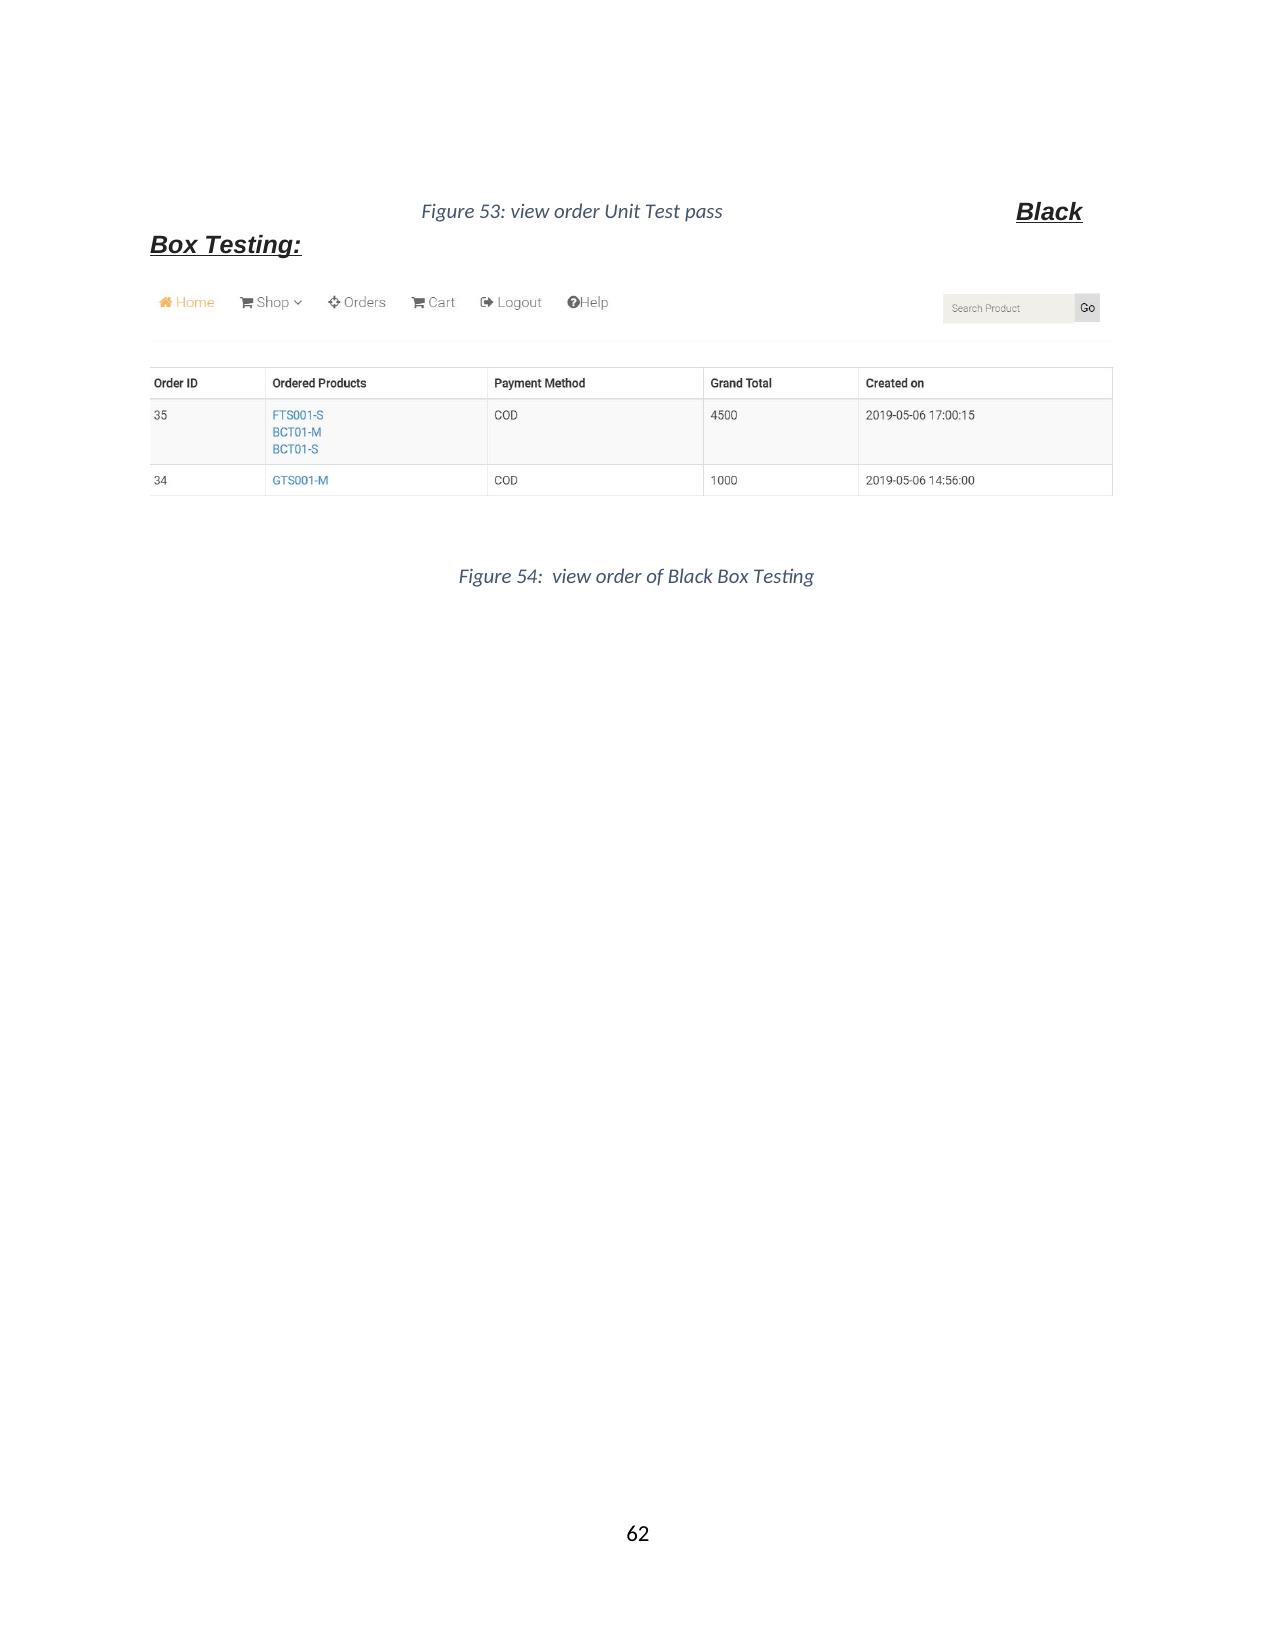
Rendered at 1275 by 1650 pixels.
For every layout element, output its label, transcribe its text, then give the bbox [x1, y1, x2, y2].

picture [150, 279, 1125, 521]
text Black Box Testing: [150, 197, 1125, 259]
